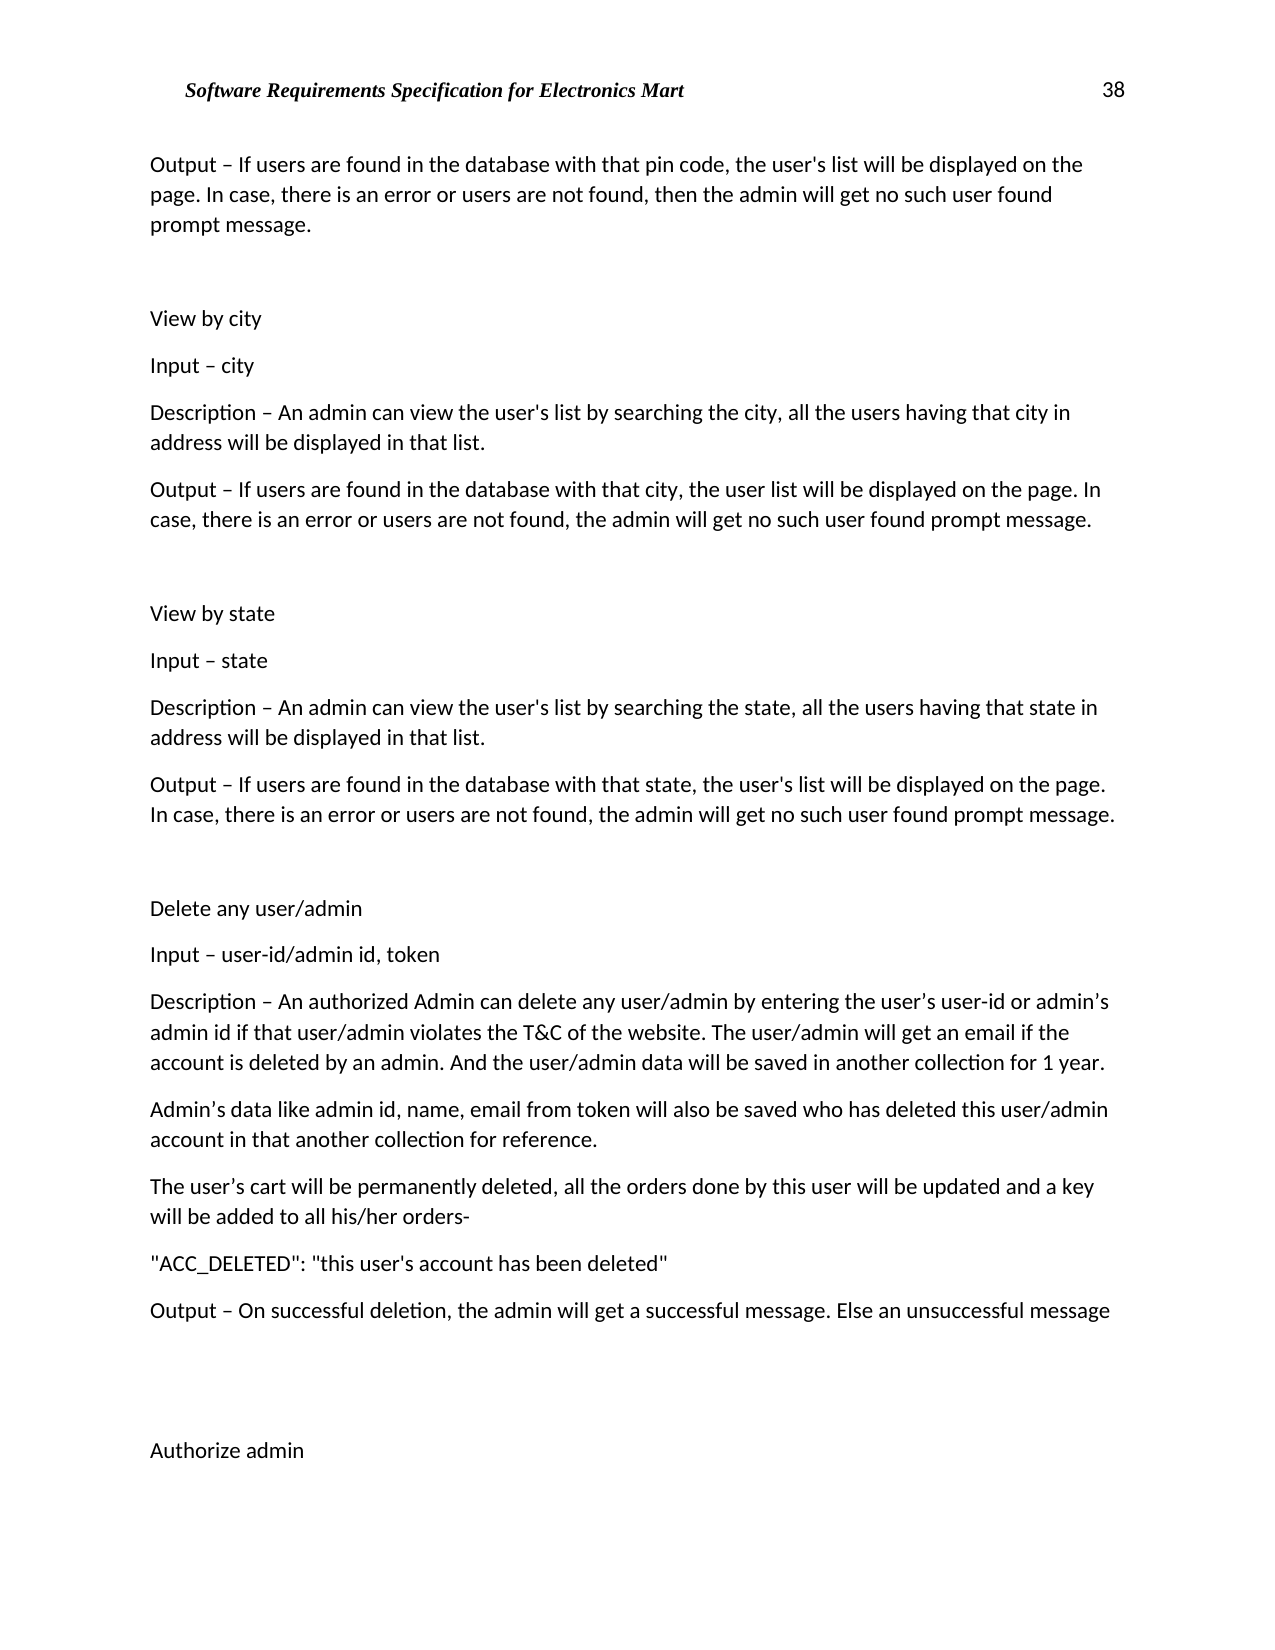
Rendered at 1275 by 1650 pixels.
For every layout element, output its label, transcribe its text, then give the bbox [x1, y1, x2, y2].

text Admin’s data like admin id, name, email from token will also be saved who has deleted this user/admin account in that another collection for reference. [150, 1095, 1125, 1153]
text Authorize admin [150, 1436, 1125, 1464]
text The user’s cart will be permanently deleted, all the orders done by this user will be updated and a key will be added to all his/her orders- [150, 1172, 1125, 1230]
text Output – On successful deletion, the admin will get a successful message. Else an unsuccessful message [150, 1296, 1125, 1324]
text "ACC_DELETED": "this user's account has been deleted" [150, 1249, 1125, 1277]
text View by state [150, 599, 1125, 627]
text Description – An admin can view the user's list by searching the city, all the users having that city in address will be displayed in that list. [150, 398, 1125, 456]
text Input – state [150, 646, 1125, 674]
text Description – An admin can view the user's list by searching the state, all the users having that state in address will be displayed in that list. [150, 693, 1125, 751]
text Input – user-id/admin id, token [150, 941, 1125, 969]
text Output – If users are found in the database with that state, the user's list will be displayed on the page. In case, there is an error or users are not found, the admin will get no such user found prompt message. [150, 770, 1125, 828]
text View by city [150, 304, 1125, 332]
text Output – If users are found in the database with that pin code, the user's list will be displayed on the page. In case, there is an error or users are not found, then the admin will get no such user found prompt message. [150, 150, 1125, 238]
text Delete any user/admin [150, 894, 1125, 922]
text Output – If users are found in the database with that city, the user list will be displayed on the page. In case, there is an error or users are not found, the admin will get no such user found prompt message. [150, 475, 1125, 533]
text Description – An authorized Admin can delete any user/admin by entering the user’s user-id or admin’s admin id if that user/admin violates the T&C of the website. The user/admin will get an email if the account is deleted by an admin. And the user/admin data will be saved in another collection for 1 year. [150, 987, 1125, 1076]
text Input – city [150, 351, 1125, 379]
